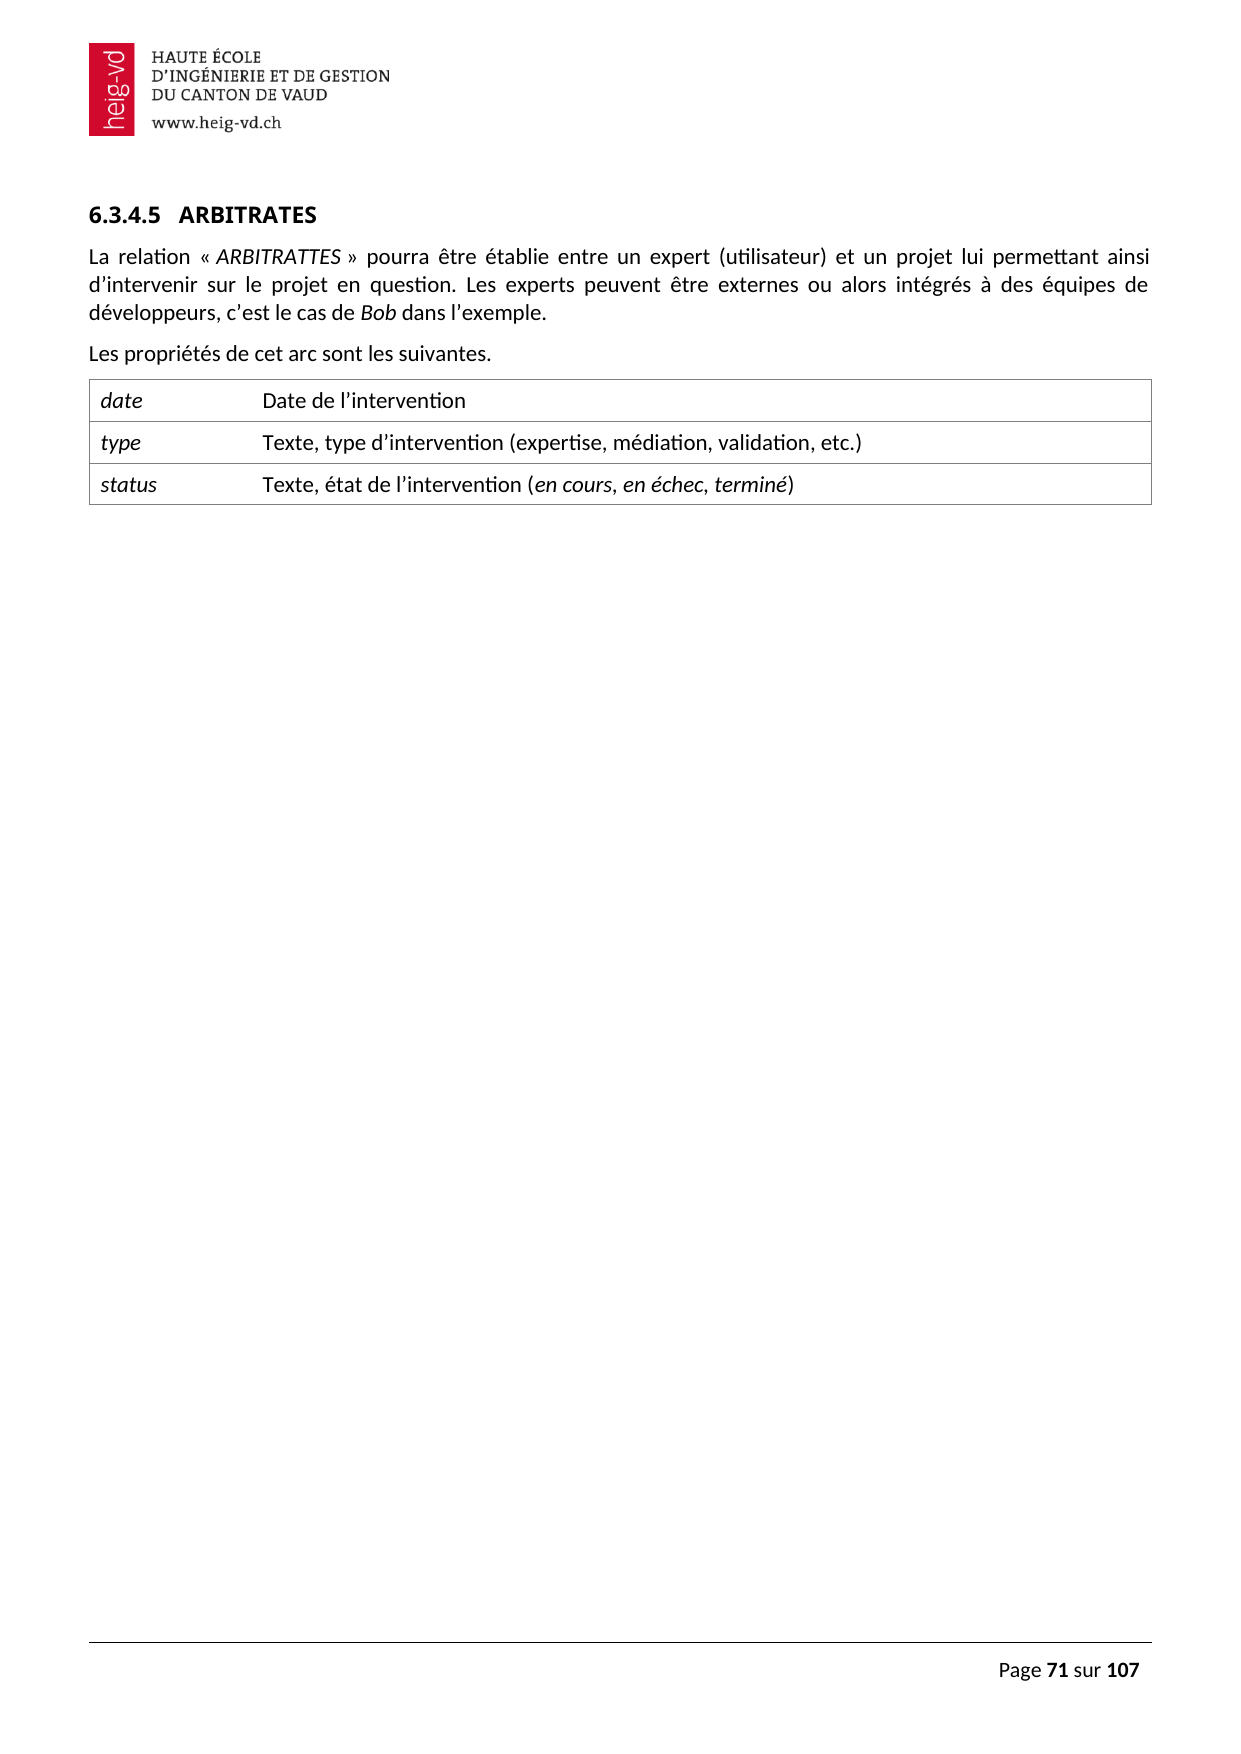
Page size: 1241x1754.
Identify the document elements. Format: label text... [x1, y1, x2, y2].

table_header date [90, 380, 251, 421]
picture [89, 43, 389, 136]
table_cell Texte, état de l’intervention (en cours, en échec, terminé) [251, 464, 1151, 504]
table_cell status [90, 464, 251, 504]
table_header Date de l’intervention [251, 380, 1151, 421]
table_cell type [90, 422, 251, 462]
table_cell Texte, type d’intervention (expertise, médiation, validation, etc.) [251, 422, 1151, 462]
text La relation « ARBITRATTES » pourra être établie entre un expert (utilisateur) et un projet lui permettant ainsi d’intervenir sur le projet en question. Les experts peuvent être externes ou alors intégrés à des équipes de développeurs, c’est le cas de Bob dans l’exemple. [89, 242, 1152, 326]
text Les propriétés de cet arc sont les suivantes. [89, 339, 1152, 367]
subtitle ARBITRATES [89, 198, 1152, 230]
